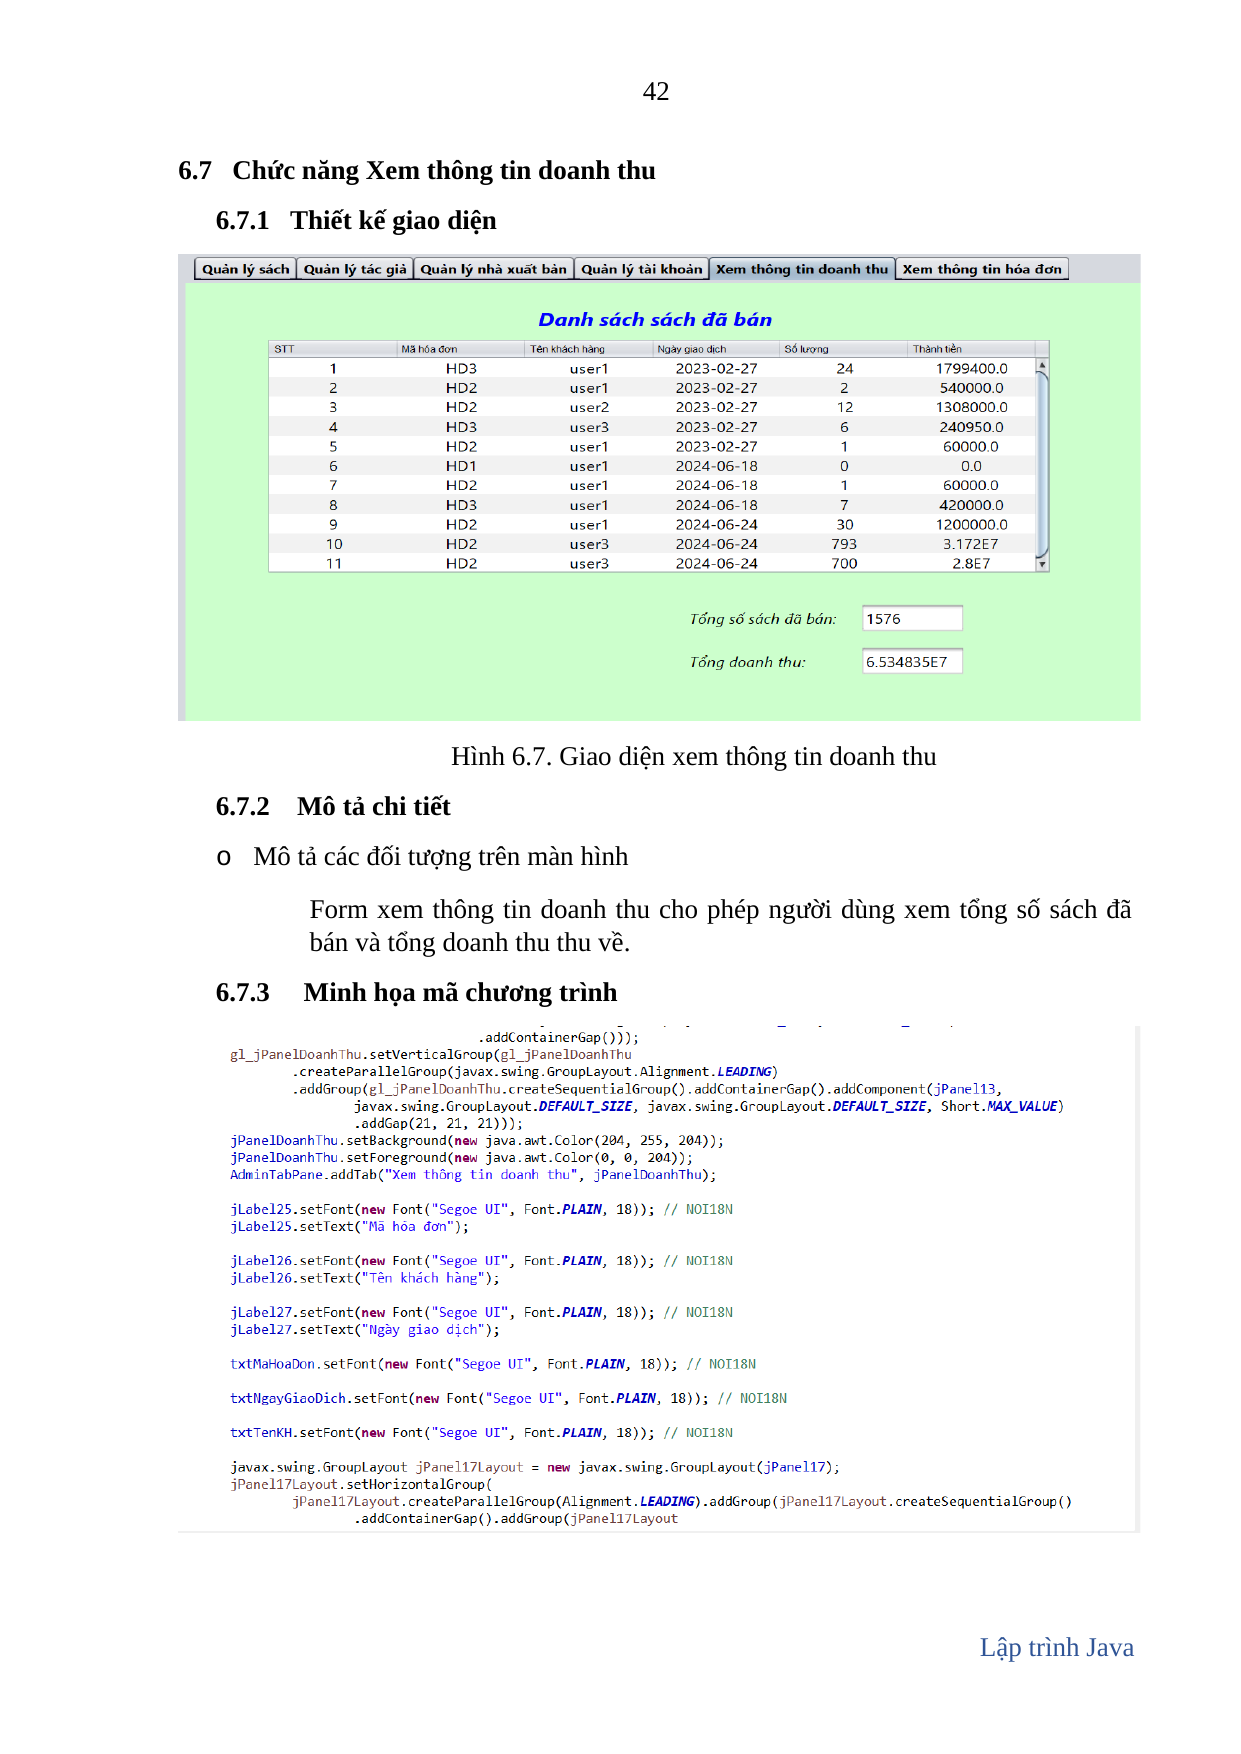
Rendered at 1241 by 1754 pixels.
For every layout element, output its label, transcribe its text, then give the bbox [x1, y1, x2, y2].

picture [178, 254, 1141, 721]
list Hình 6.7. Giao diện xem thông tin doanh thu [253, 740, 1134, 771]
text Form xem thông tin doanh thu cho phép người dùng xem tổng số sách đã bán và tổng doanh thu thu về. [309, 893, 1134, 957]
list Mô tả các đối tượng trên màn hình [216, 840, 1134, 873]
subtitle 6.7.3 Minh họa mã chương trình [216, 977, 1134, 1008]
subtitle 6.7.2 Mô tả chi tiết [216, 790, 1134, 821]
subtitle 6.7 Chức năng Xem thông tin doanh thu [178, 154, 1134, 185]
picture [178, 1026, 1141, 1533]
subtitle 6.7.1 Thiết kế giao diện [216, 204, 1134, 235]
